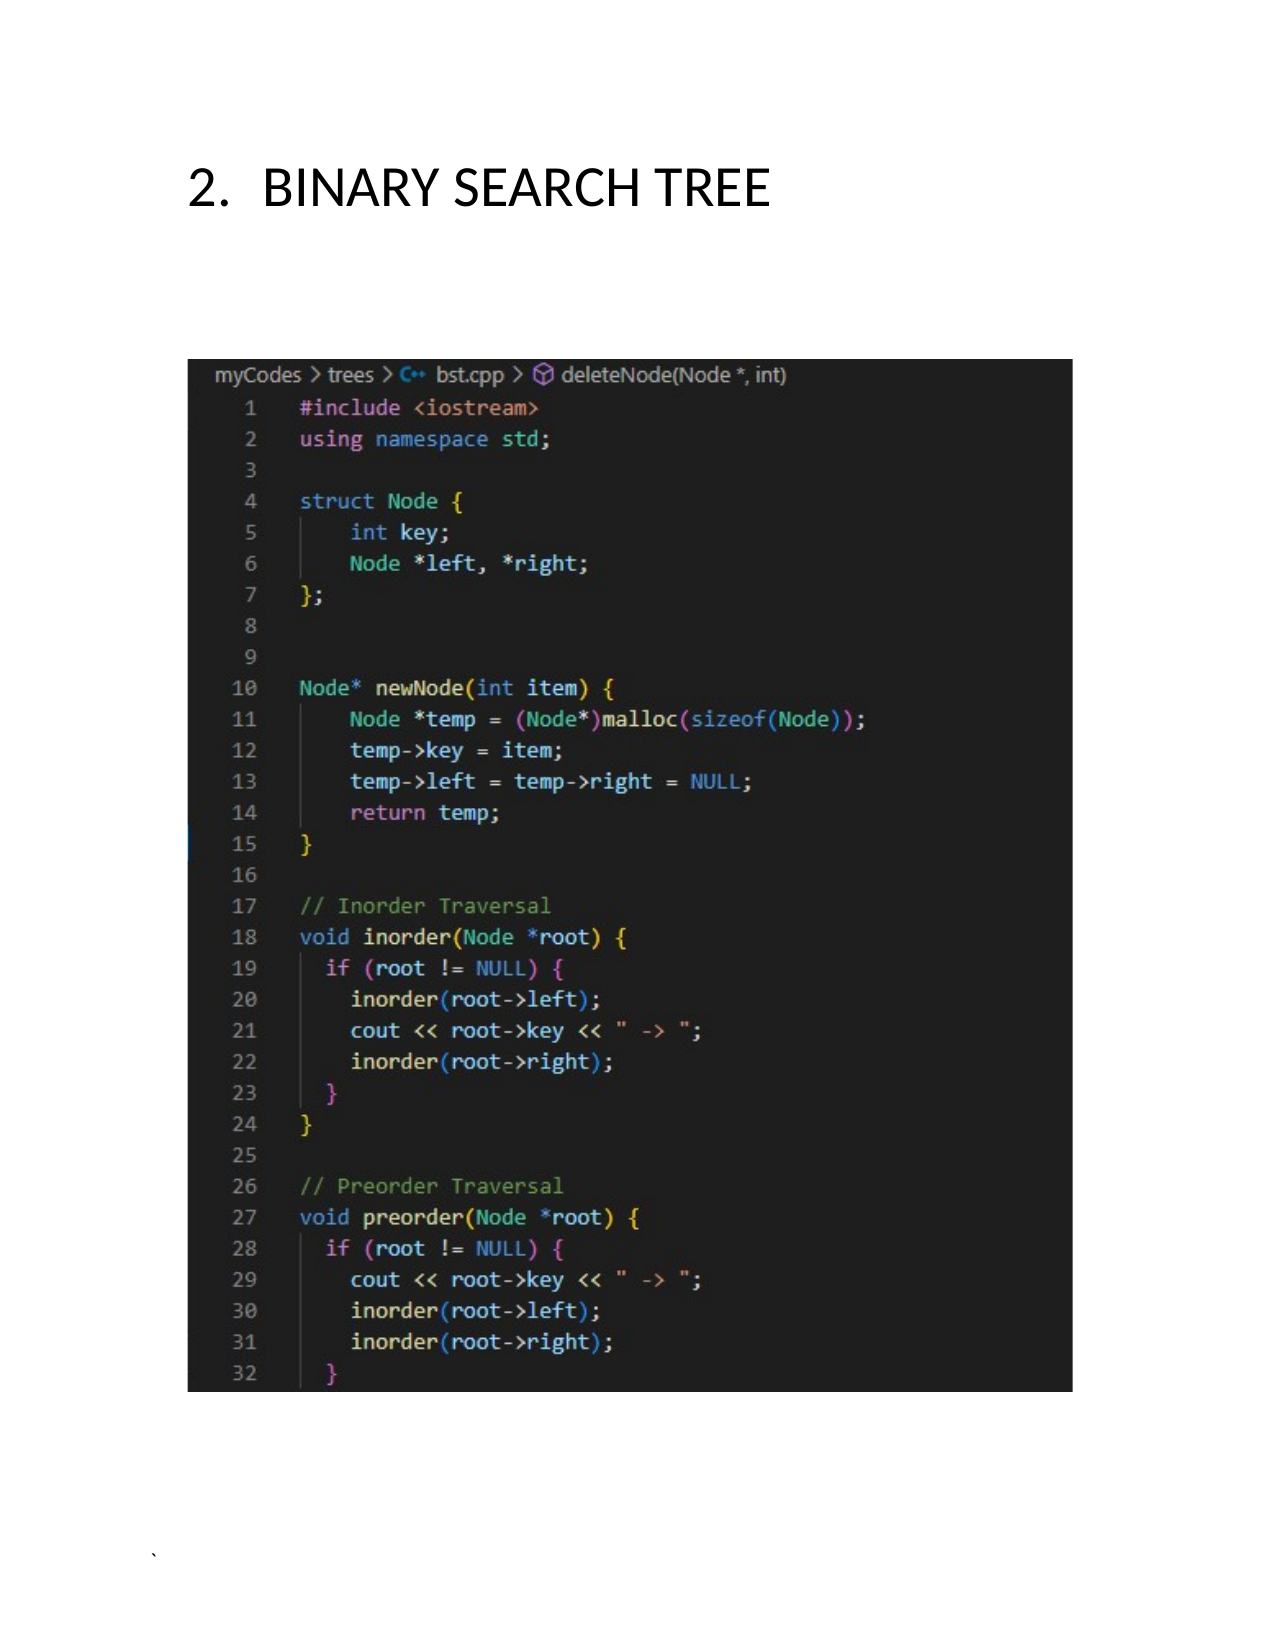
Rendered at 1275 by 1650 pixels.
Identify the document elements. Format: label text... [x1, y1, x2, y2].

list BINARY SEARCH TREE [187, 150, 1125, 221]
picture [187, 359, 1073, 1392]
